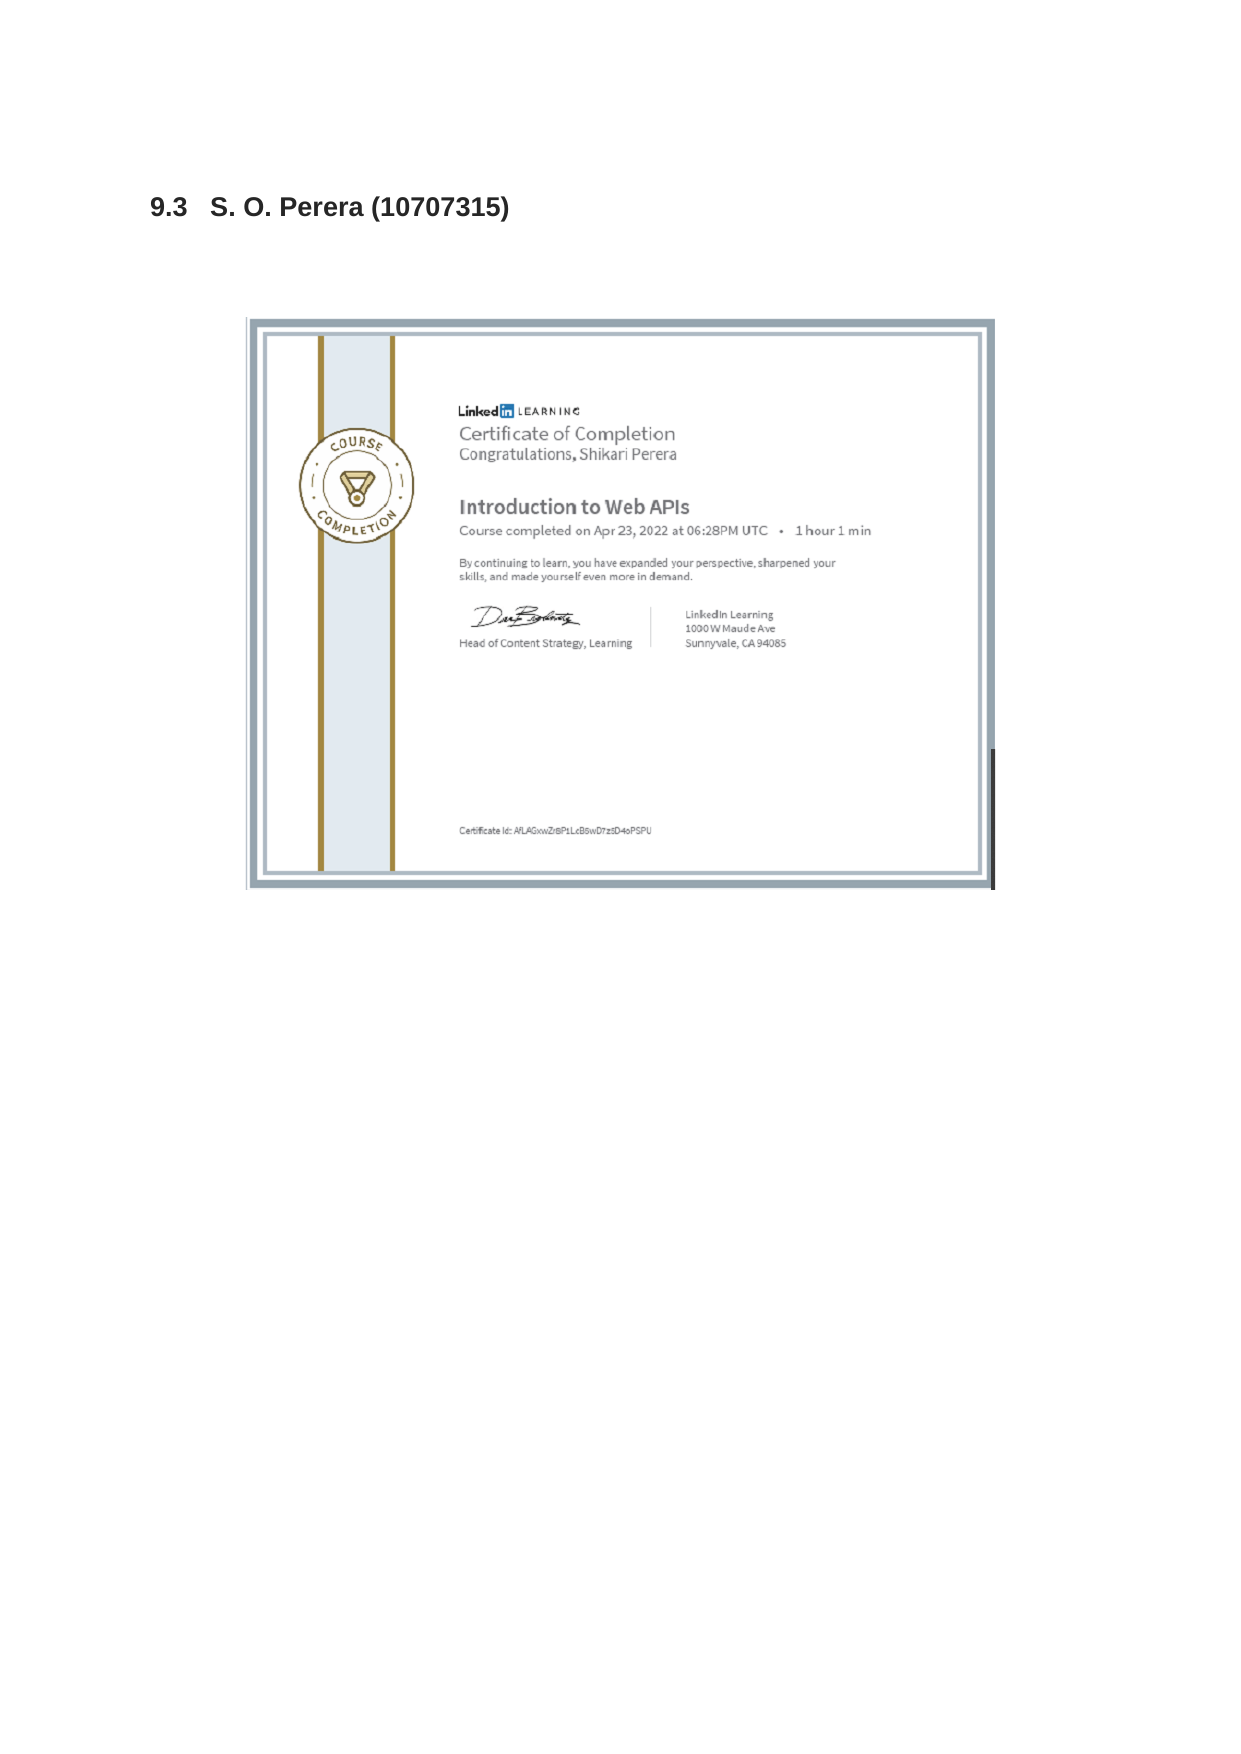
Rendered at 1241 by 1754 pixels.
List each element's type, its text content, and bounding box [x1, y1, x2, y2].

subtitle S. O. Perera (10707315) [150, 191, 1090, 222]
picture [245, 317, 995, 890]
